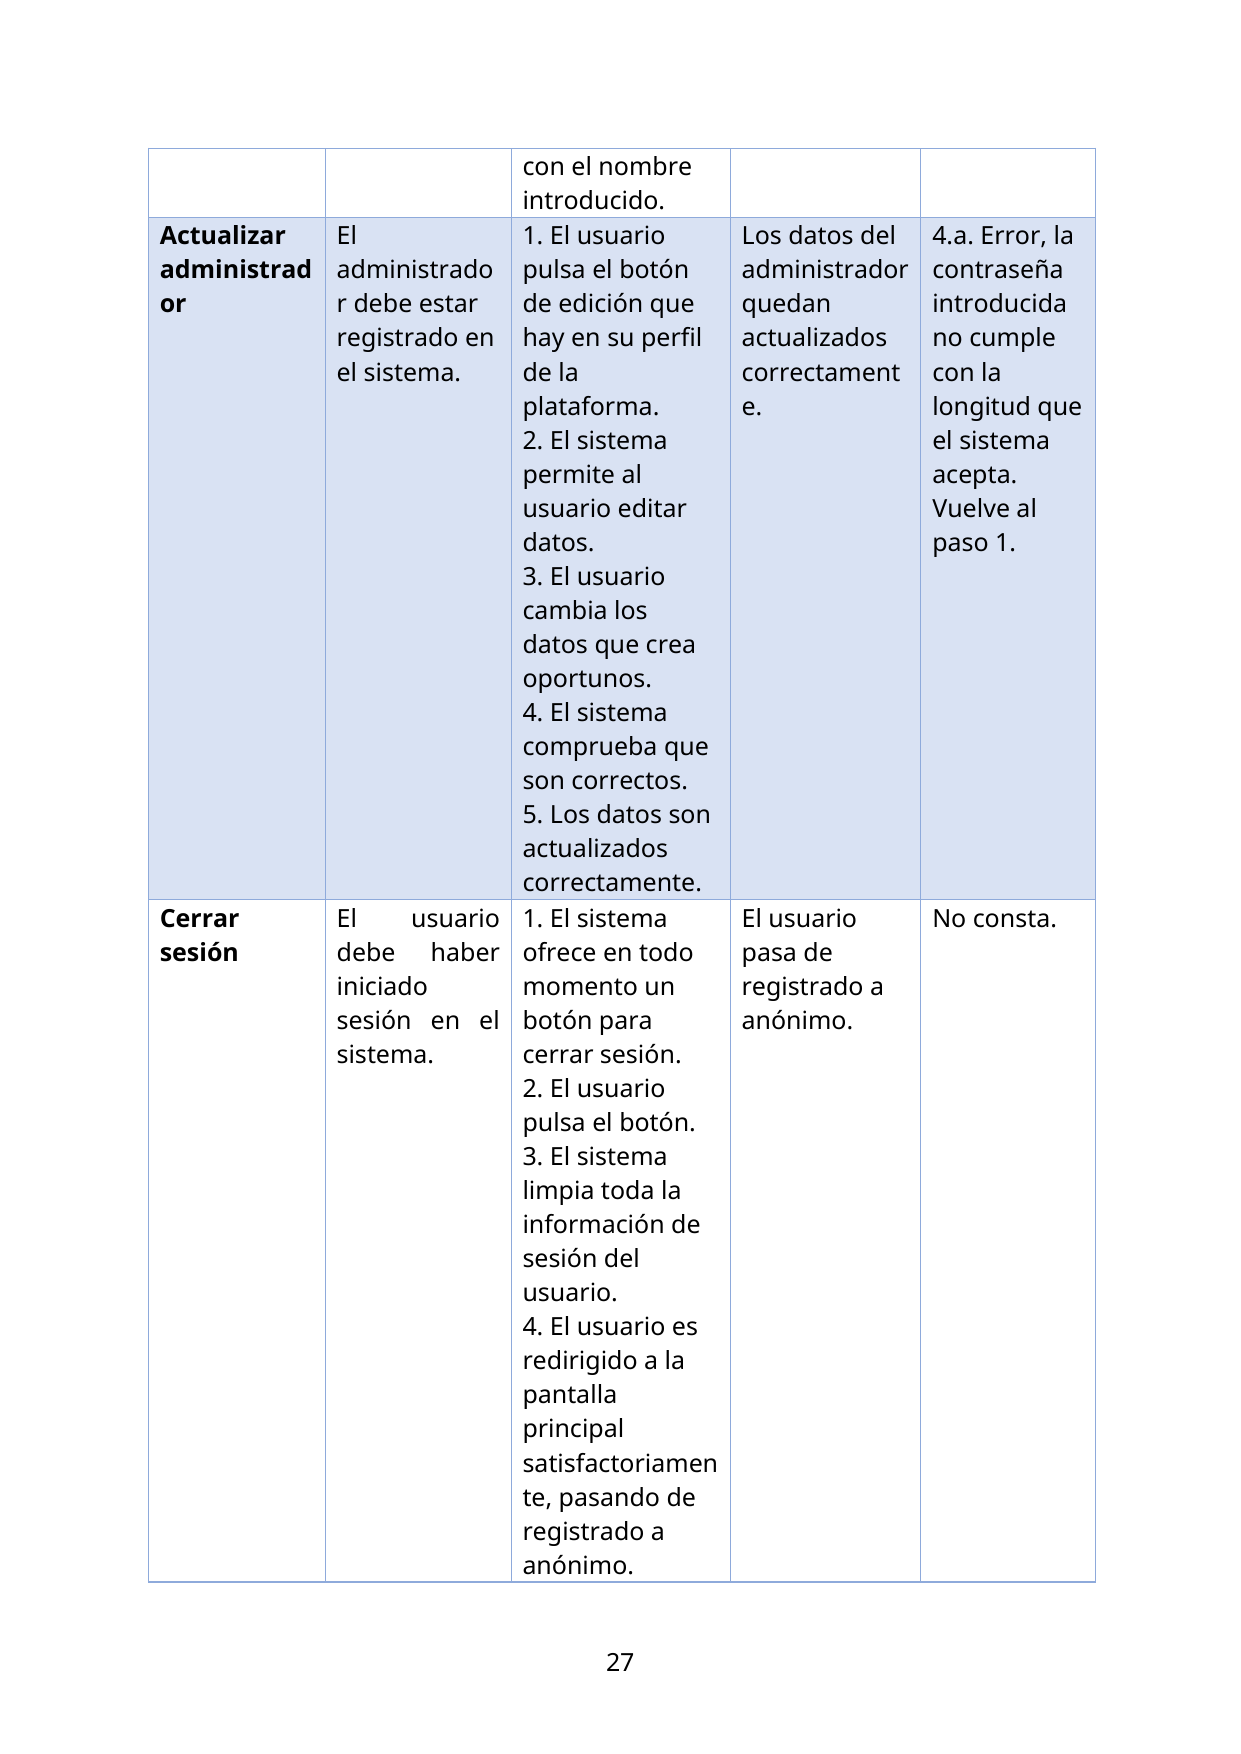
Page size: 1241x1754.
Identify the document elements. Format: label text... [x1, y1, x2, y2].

table_cell Los datos del administrador quedan actualizados correctamente. [731, 218, 920, 899]
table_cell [149, 149, 325, 217]
table_cell 4.a. Error, la contraseña introducida no cumple con la longitud que el sistema acepta. Vuelve al paso 1. [921, 218, 1095, 899]
table_cell Actualizar administrador [149, 218, 325, 899]
table_cell 1. El usuario pulsa el botón de edición que hay en su perfil de la plataforma. 2. El sistema permite al usuario editar datos. 3. El usuario cambia los datos que crea oportunos. 4. El sistema comprueba que son correctos. 5. Los datos son actualizados correctamente. [512, 218, 730, 899]
table_cell Cerrar sesión [149, 900, 325, 1581]
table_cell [512, 149, 730, 217]
table_cell 1. El sistema ofrece en todo momento un botón para cerrar sesión. 2. El usuario pulsa el botón. 3. El sistema limpia toda la información de sesión del usuario. 4. El usuario es redirigido a la pantalla principal satisfactoriamente, pasando de registrado a anónimo. [512, 900, 730, 1581]
table_cell No consta. [921, 900, 1095, 1581]
table_cell El administrador debe estar registrado en el sistema. [326, 218, 511, 899]
table_cell El usuario pasa de registrado a anónimo. [731, 900, 920, 1581]
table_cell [731, 149, 920, 217]
table_cell El usuario debe haber iniciado sesión en el sistema. [326, 900, 511, 1581]
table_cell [326, 149, 511, 217]
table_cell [921, 149, 1095, 217]
